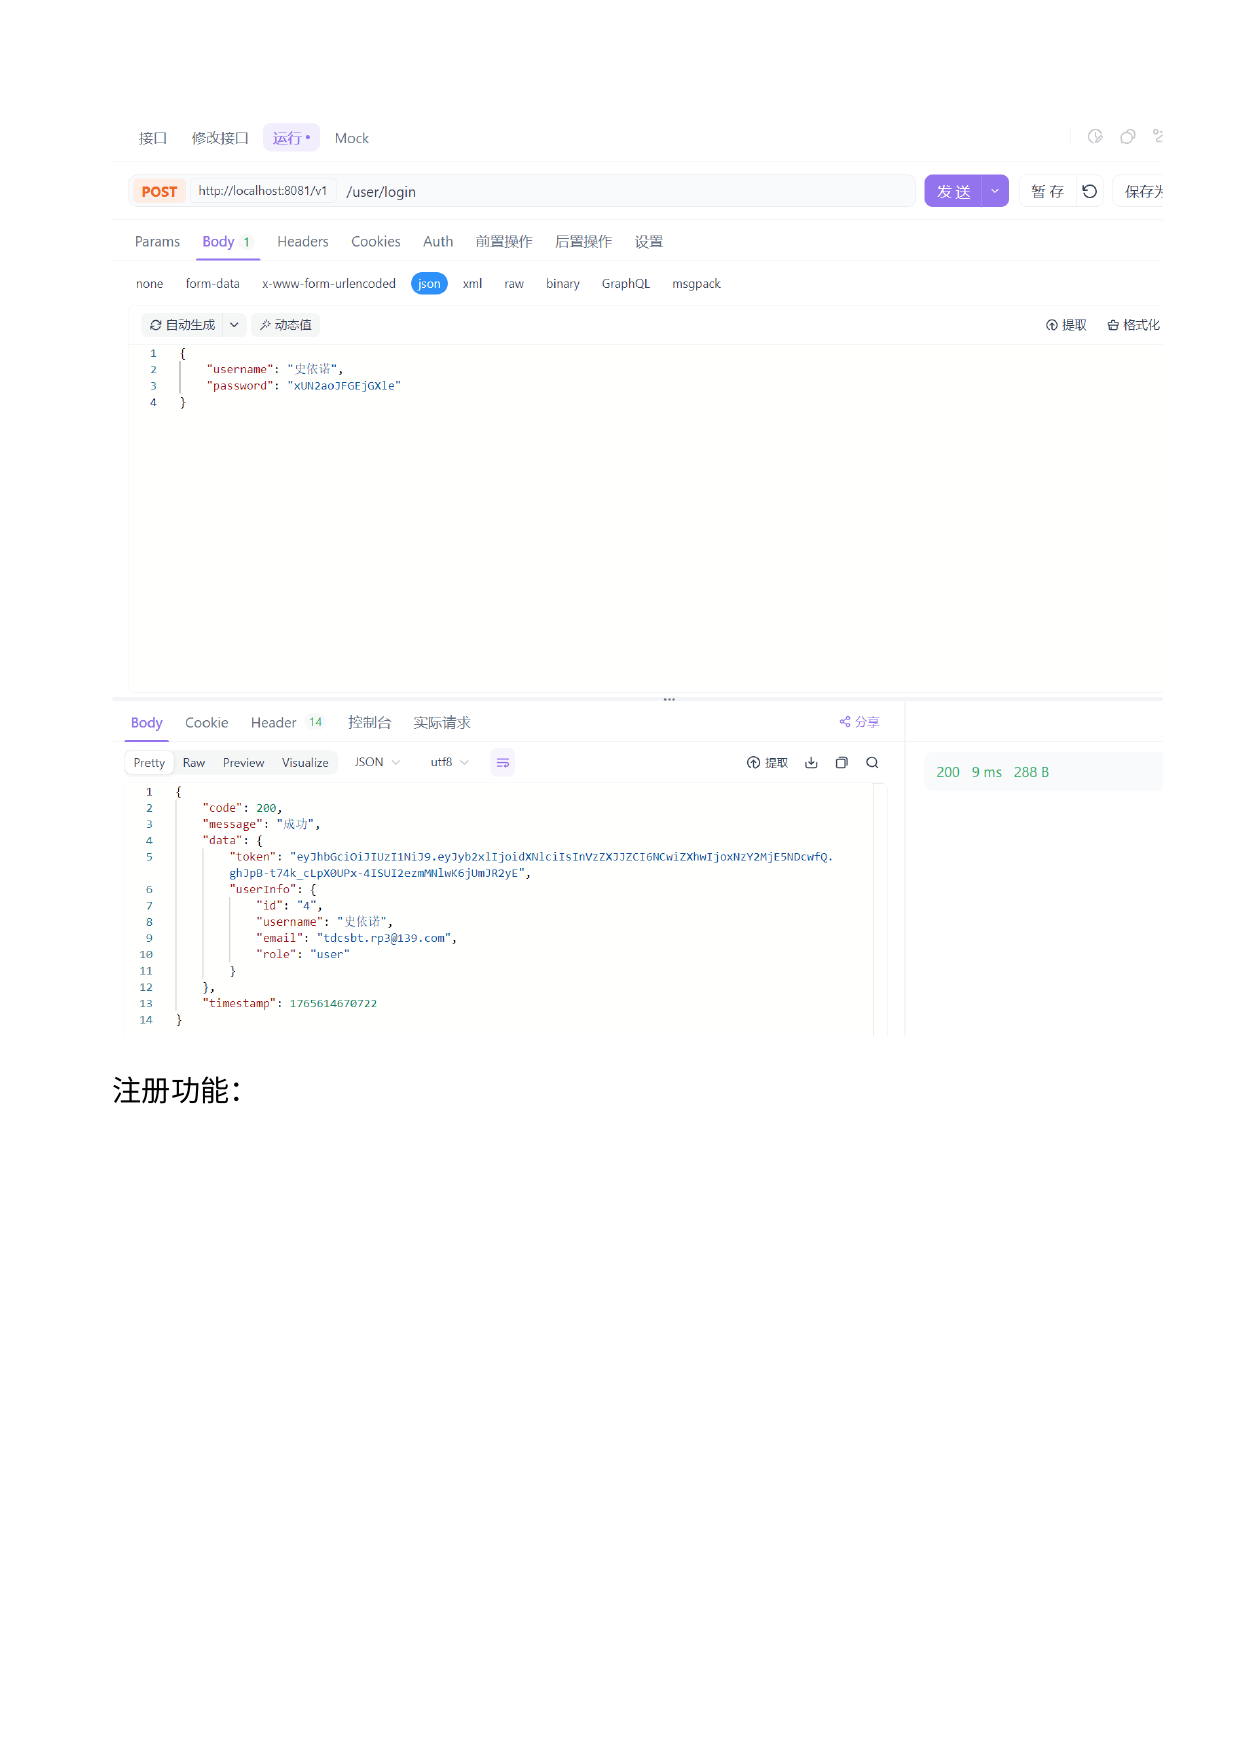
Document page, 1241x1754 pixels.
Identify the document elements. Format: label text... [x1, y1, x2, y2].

text 注册功能： [112, 1056, 1162, 1121]
picture [112, 113, 1163, 1036]
